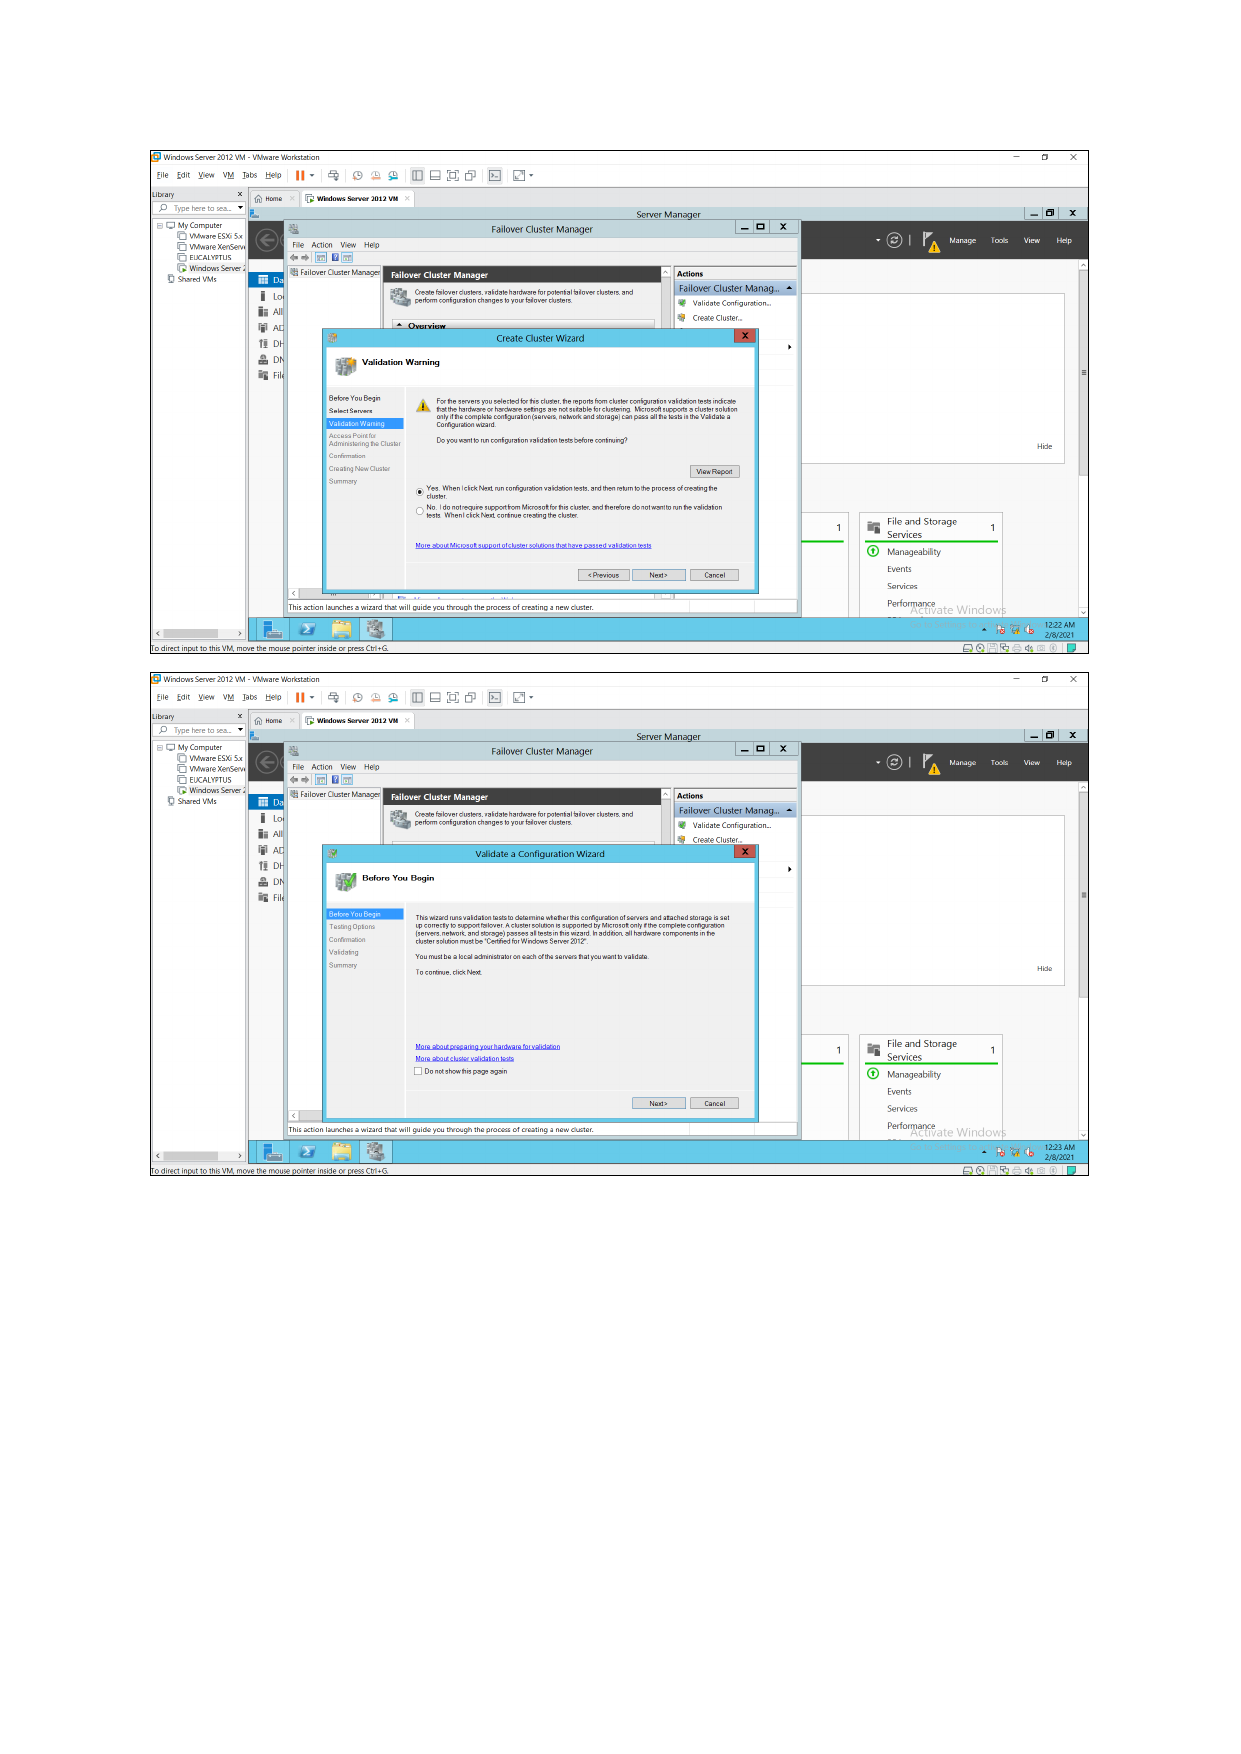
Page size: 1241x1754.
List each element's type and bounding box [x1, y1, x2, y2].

picture [151, 151, 1088, 653]
picture [151, 673, 1088, 1175]
